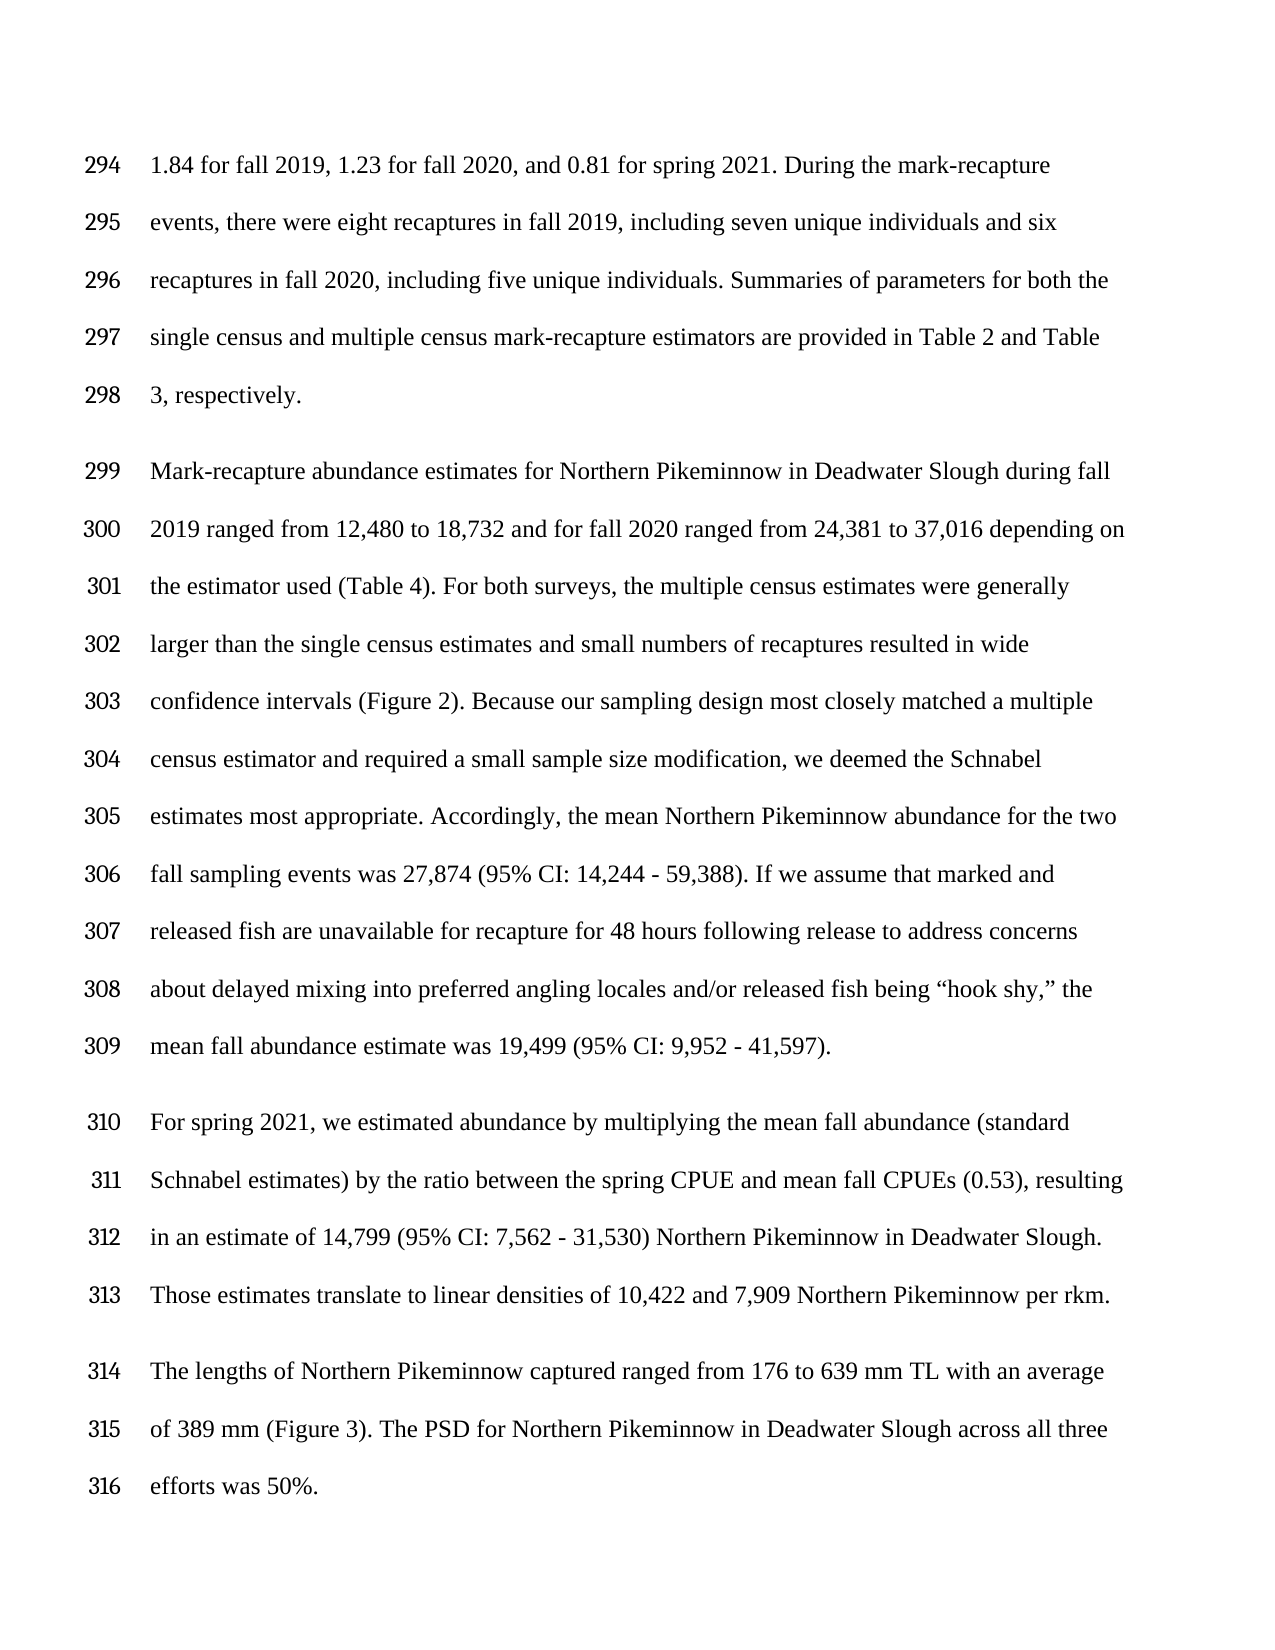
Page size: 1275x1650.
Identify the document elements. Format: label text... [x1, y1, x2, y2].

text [150, 150, 1125, 409]
text The lengths of Northern Pikeminnow captured ranged from 176 to 639 mm TL with an average of 389 mm (Figure 3). The PSD for Northern Pikeminnow in Deadwater Slough across all three efforts was 50%. [150, 1356, 1125, 1500]
text Mark-recapture abundance estimates for Northern Pikeminnow in Deadwater Slough during fall 2019 ranged from 12,480 to 18,732 and for fall 2020 ranged from 24,381 to 37,016 depending on the estimator used (Table 4). For both surveys, the multiple census estimates were generally larger than the single census estimates and small numbers of recaptures resulted in wide confidence intervals (Figure 2). Because our sampling design most closely matched a multiple census estimator and required a small sample size modification, we deemed the Schnabel estimates most appropriate. Accordingly, the mean Northern Pikeminnow abundance for the two fall sampling events was 27,874 (95% CI: 14,244 - 59,388). If we assume that marked and released fish are unavailable for recapture for 48 hours following release to address concerns about delayed mixing into preferred angling locales and/or released fish being “hook shy,” the mean fall abundance estimate was 19,499 (95% CI: 9,952 - 41,597). [150, 456, 1125, 1060]
text For spring 2021, we estimated abundance by multiplying the mean fall abundance (standard Schnabel estimates) by the ratio between the spring CPUE and mean fall CPUEs (0.53), resulting in an estimate of 14,799 (95% CI: 7,562 - 31,530) Northern Pikeminnow in Deadwater Slough. Those estimates translate to linear densities of 10,422 and 7,909 Northern Pikeminnow per rkm. [150, 1107, 1125, 1309]
